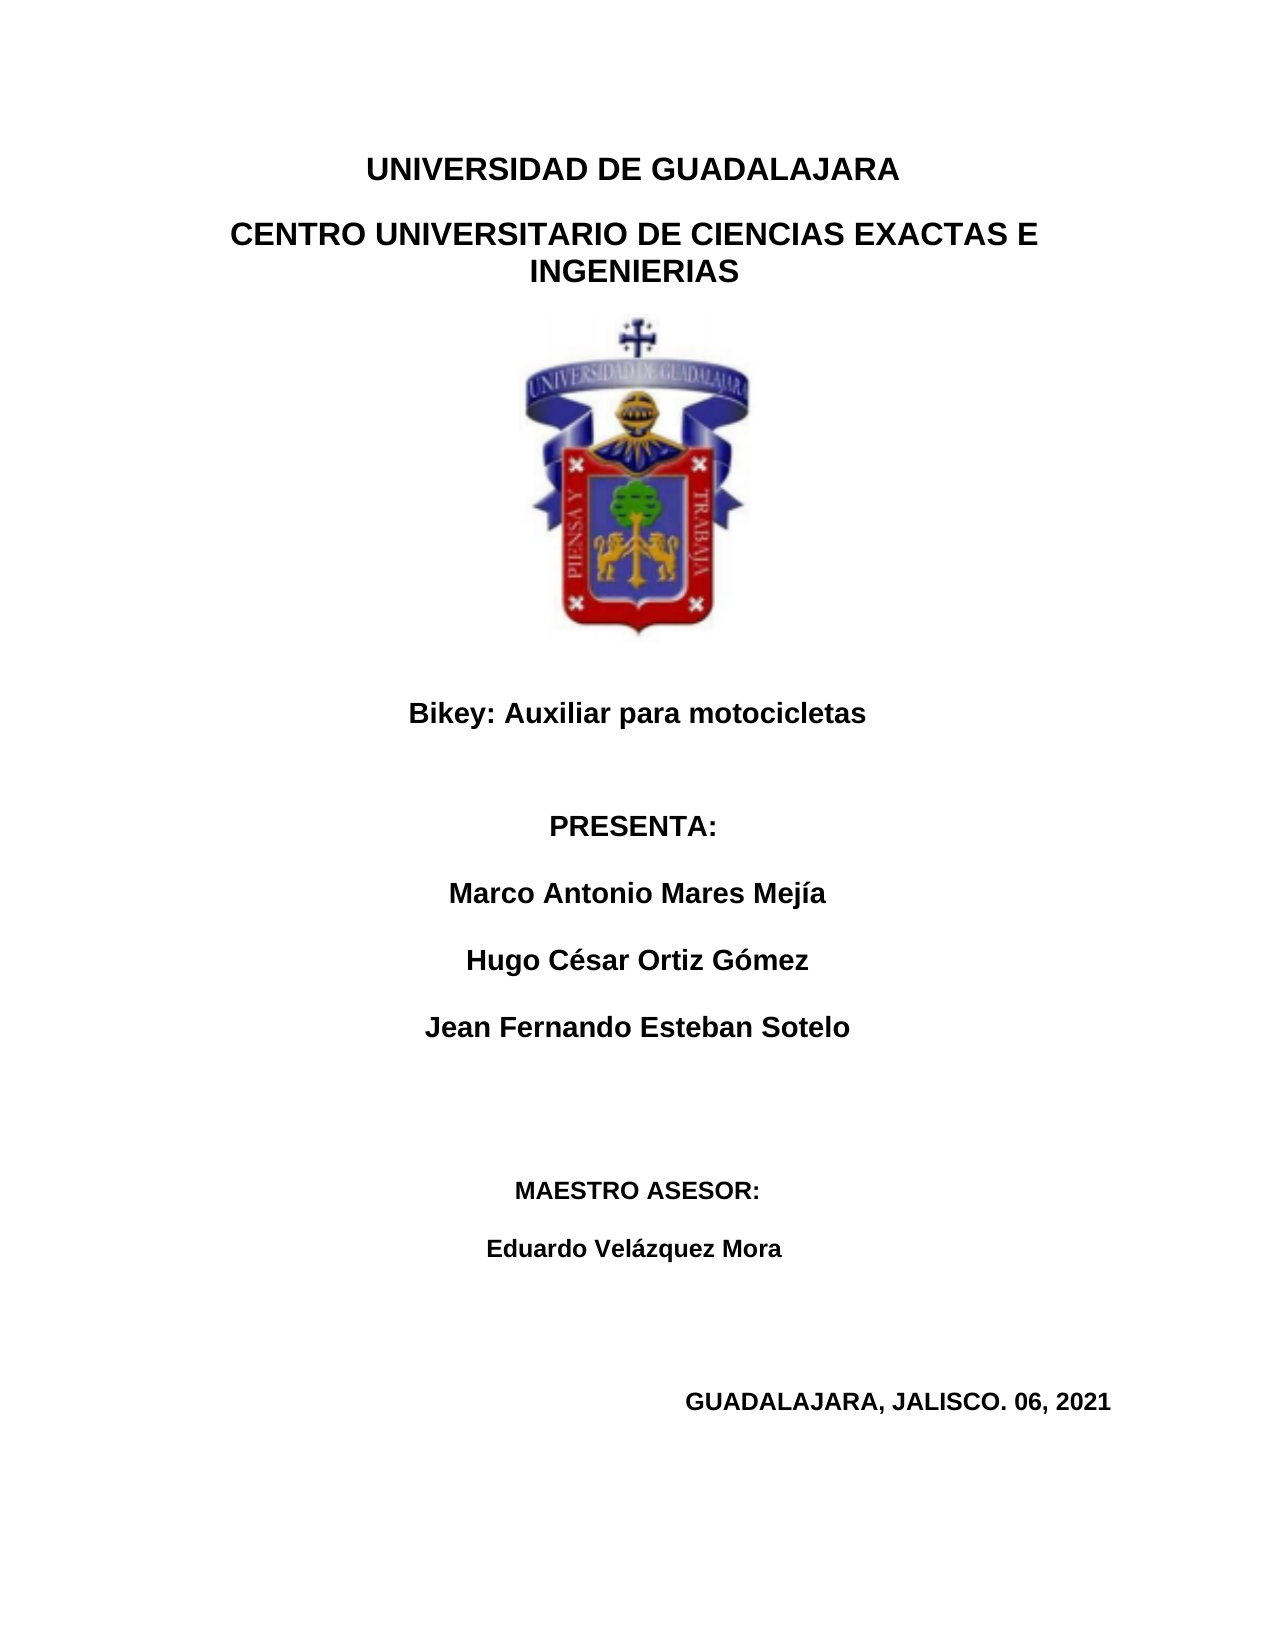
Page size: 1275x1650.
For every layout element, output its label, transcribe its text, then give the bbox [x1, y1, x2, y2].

text CENTRO UNIVERSITARIO DE CIENCIAS EXACTAS E INGENIERIAS [207, 215, 1062, 289]
text Bikey: Auxiliar para motocicletas [150, 696, 1125, 730]
text UNIVERSIDAD DE GUADALAJARA [150, 150, 1125, 187]
text MAESTRO ASESOR: Eduardo Velázquez Mora [150, 1176, 1125, 1262]
picture [518, 314, 757, 643]
text PRESENTA: Marco Antonio Mares Mejía Hugo César Ortiz Gómez Jean Fernando Esteban Sotelo [150, 809, 1125, 1044]
text GUADALAJARA, JALISCO. 06, 2021 [150, 1387, 1119, 1415]
